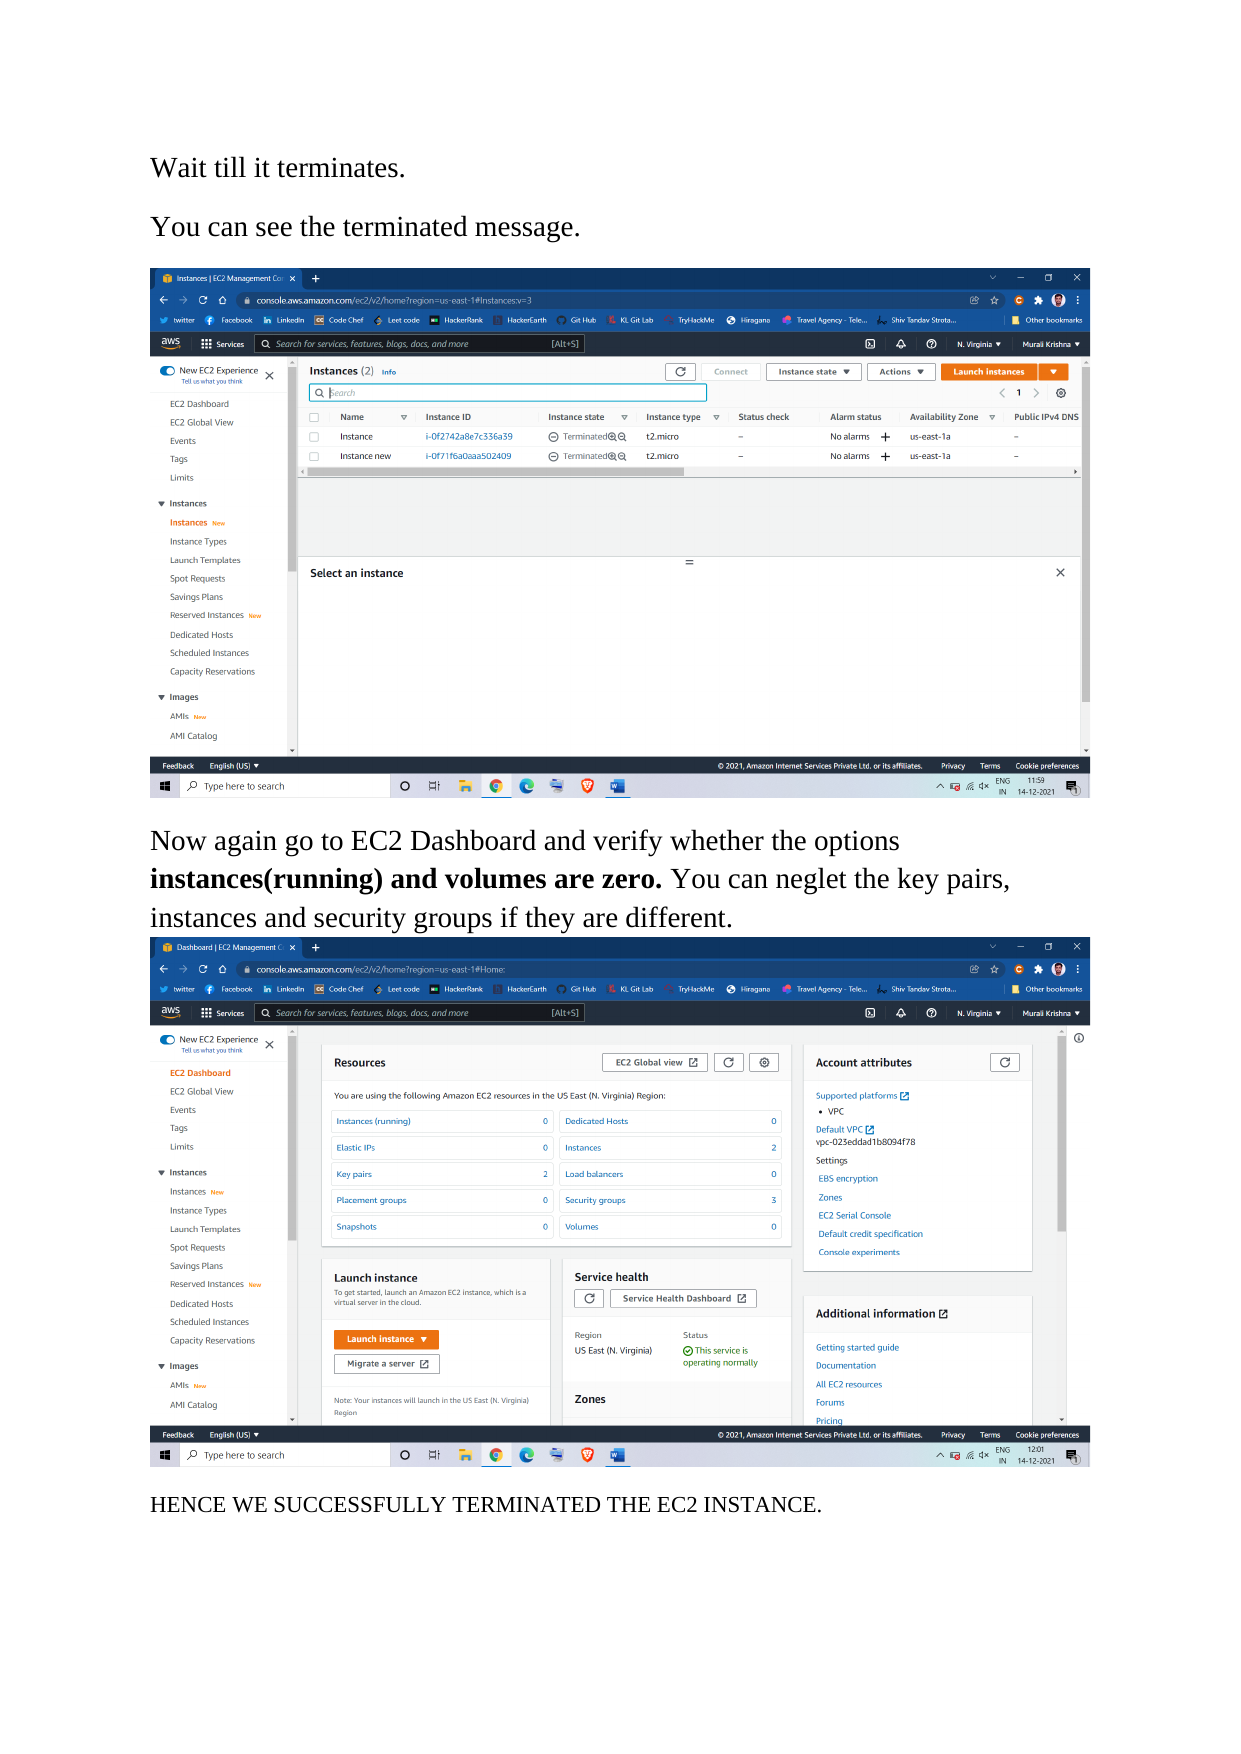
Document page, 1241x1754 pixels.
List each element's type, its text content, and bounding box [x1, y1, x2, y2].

text Wait till it terminates. [150, 150, 1090, 183]
picture [150, 937, 1091, 1467]
picture [150, 268, 1091, 798]
text Now again go to EC2 Dashboard and verify whether the options instances(running) and volumes are zero. You can neglet the key pairs, instances and security groups if they are different. [150, 823, 1090, 937]
text You can see the terminated message. [150, 209, 1090, 243]
text HENCE WE SUCCESSFULLY TERMINATED THE EC2 INSTANCE. [150, 1491, 1090, 1518]
